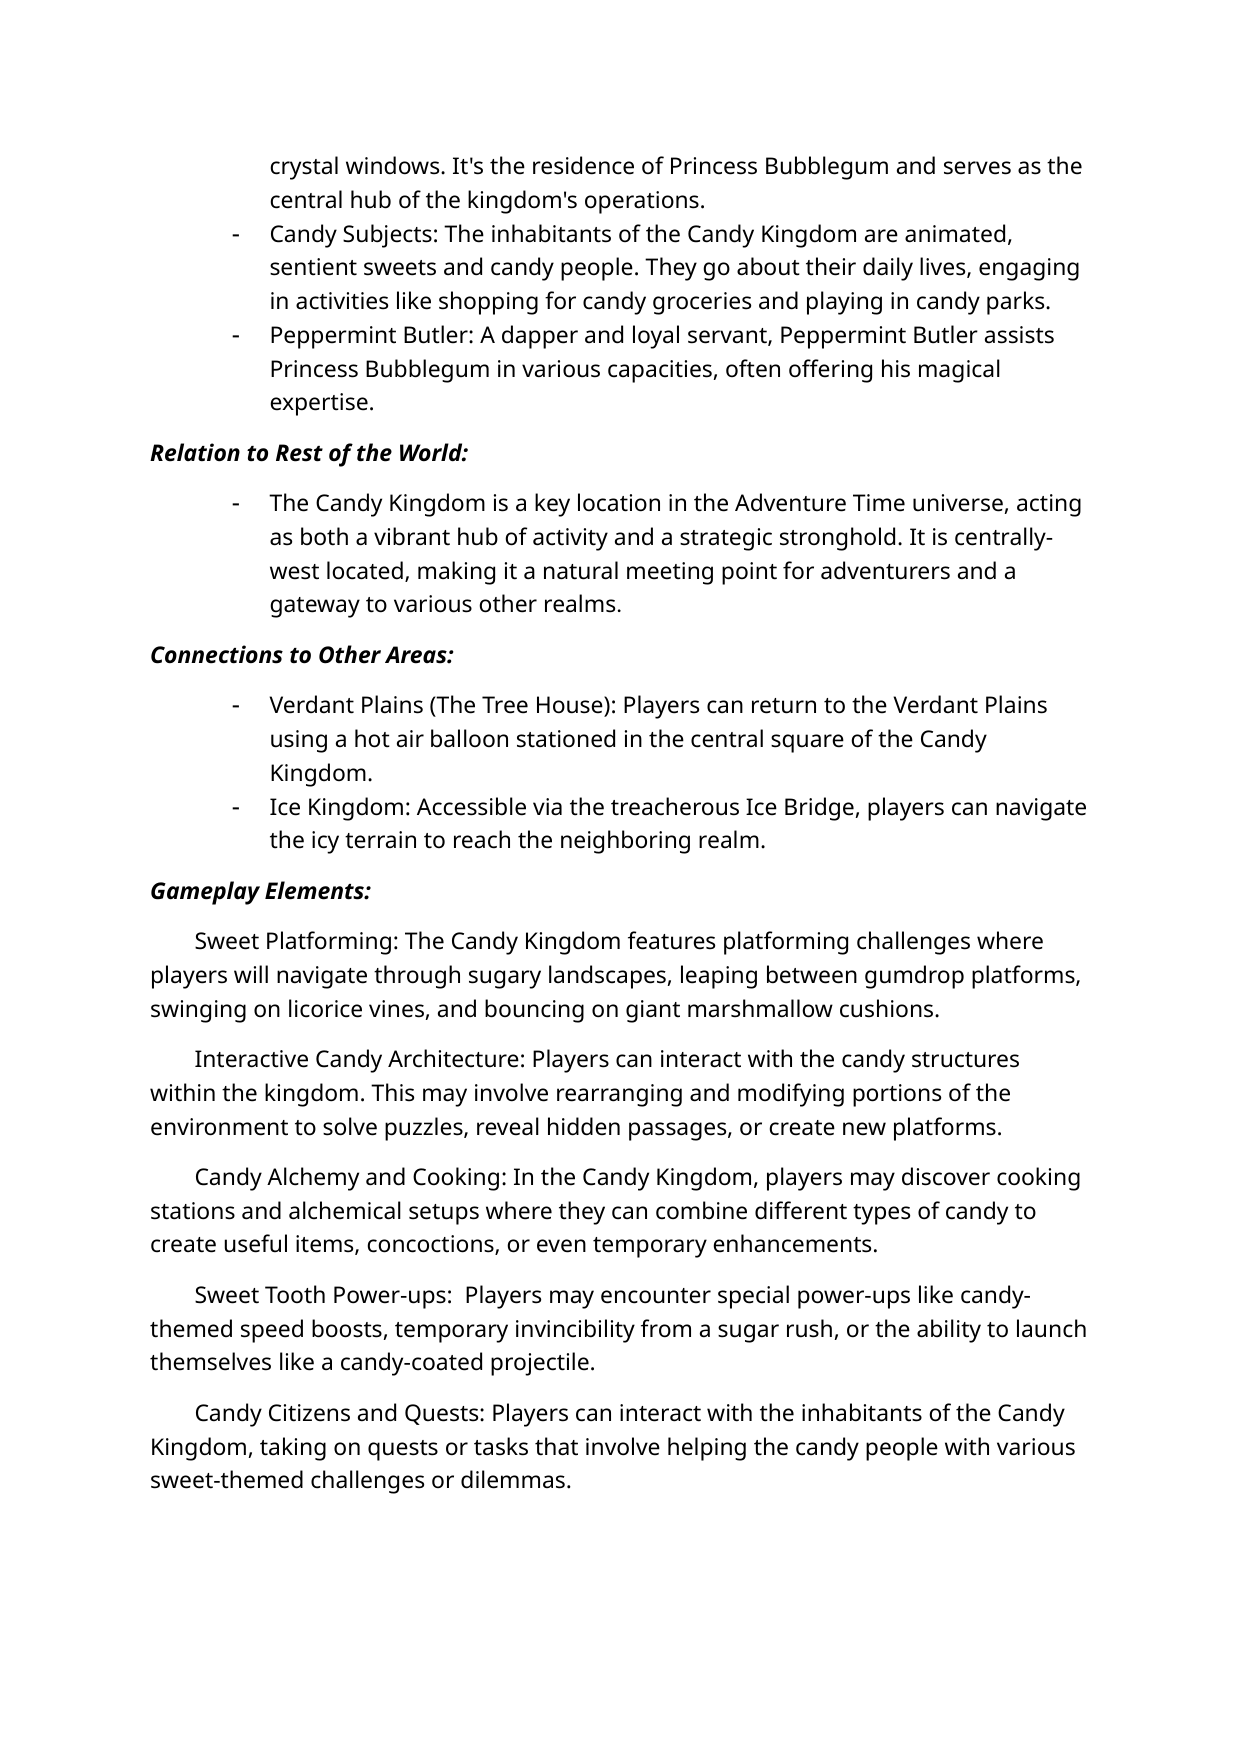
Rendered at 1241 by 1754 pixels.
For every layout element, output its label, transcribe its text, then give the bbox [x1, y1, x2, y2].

list Peppermint Butler: A dapper and loyal servant, Peppermint Butler assists Princess Bubblegum in various capacities, often offering his magical expertise. [232, 319, 1090, 417]
text Gameplay Elements: [150, 874, 1090, 906]
list The Candy Kingdom is a key location in the Adventure Time universe, acting as both a vibrant hub of activity and a strategic stronghold. It is centrally-west located, making it a natural meeting point for adventurers and a gateway to various other realms. [232, 487, 1090, 619]
text Interactive Candy Architecture: Players can interact with the candy structures within the kingdom. This may involve rearranging and modifying portions of the environment to solve puzzles, reveal hidden passages, or create new platforms. [150, 1043, 1090, 1142]
text Relation to Rest of the World: [150, 437, 1090, 468]
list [232, 150, 1090, 215]
list Ice Kingdom: Accessible via the treacherous Ice Bridge, players can navigate the icy terrain to reach the neighboring realm. [232, 790, 1090, 855]
text Sweet Tooth Power-ups: Players may encounter special power-ups like candy-themed speed boosts, temporary invincibility from a sugar rush, or the ability to launch themselves like a candy-coated projectile. [150, 1279, 1090, 1377]
list Candy Subjects: The inhabitants of the Candy Kingdom are animated, sentient sweets and candy people. They go about their daily lives, engaging in activities like shopping for candy groceries and playing in candy parks. [232, 217, 1090, 316]
list Verdant Plains (The Tree House): Players can return to the Verdant Plains using a hot air balloon stationed in the central square of the Candy Kingdom. [232, 689, 1090, 788]
text Candy Citizens and Quests: Players can interact with the inhabitants of the Candy Kingdom, taking on quests or tasks that involve helping the candy people with various sweet-themed challenges or dilemmas. [150, 1397, 1090, 1495]
text Sweet Platforming: The Candy Kingdom features platforming challenges where players will navigate through sugary landscapes, leaping between gumdrop platforms, swinging on licorice vines, and bouncing on giant marshmallow cushions. [150, 925, 1090, 1024]
text Connections to Other Areas: [150, 639, 1090, 670]
text Candy Alchemy and Cooking: In the Candy Kingdom, players may discover cooking stations and alchemical setups where they can combine different types of candy to create useful items, concoctions, or even temporary enhancements. [150, 1161, 1090, 1259]
